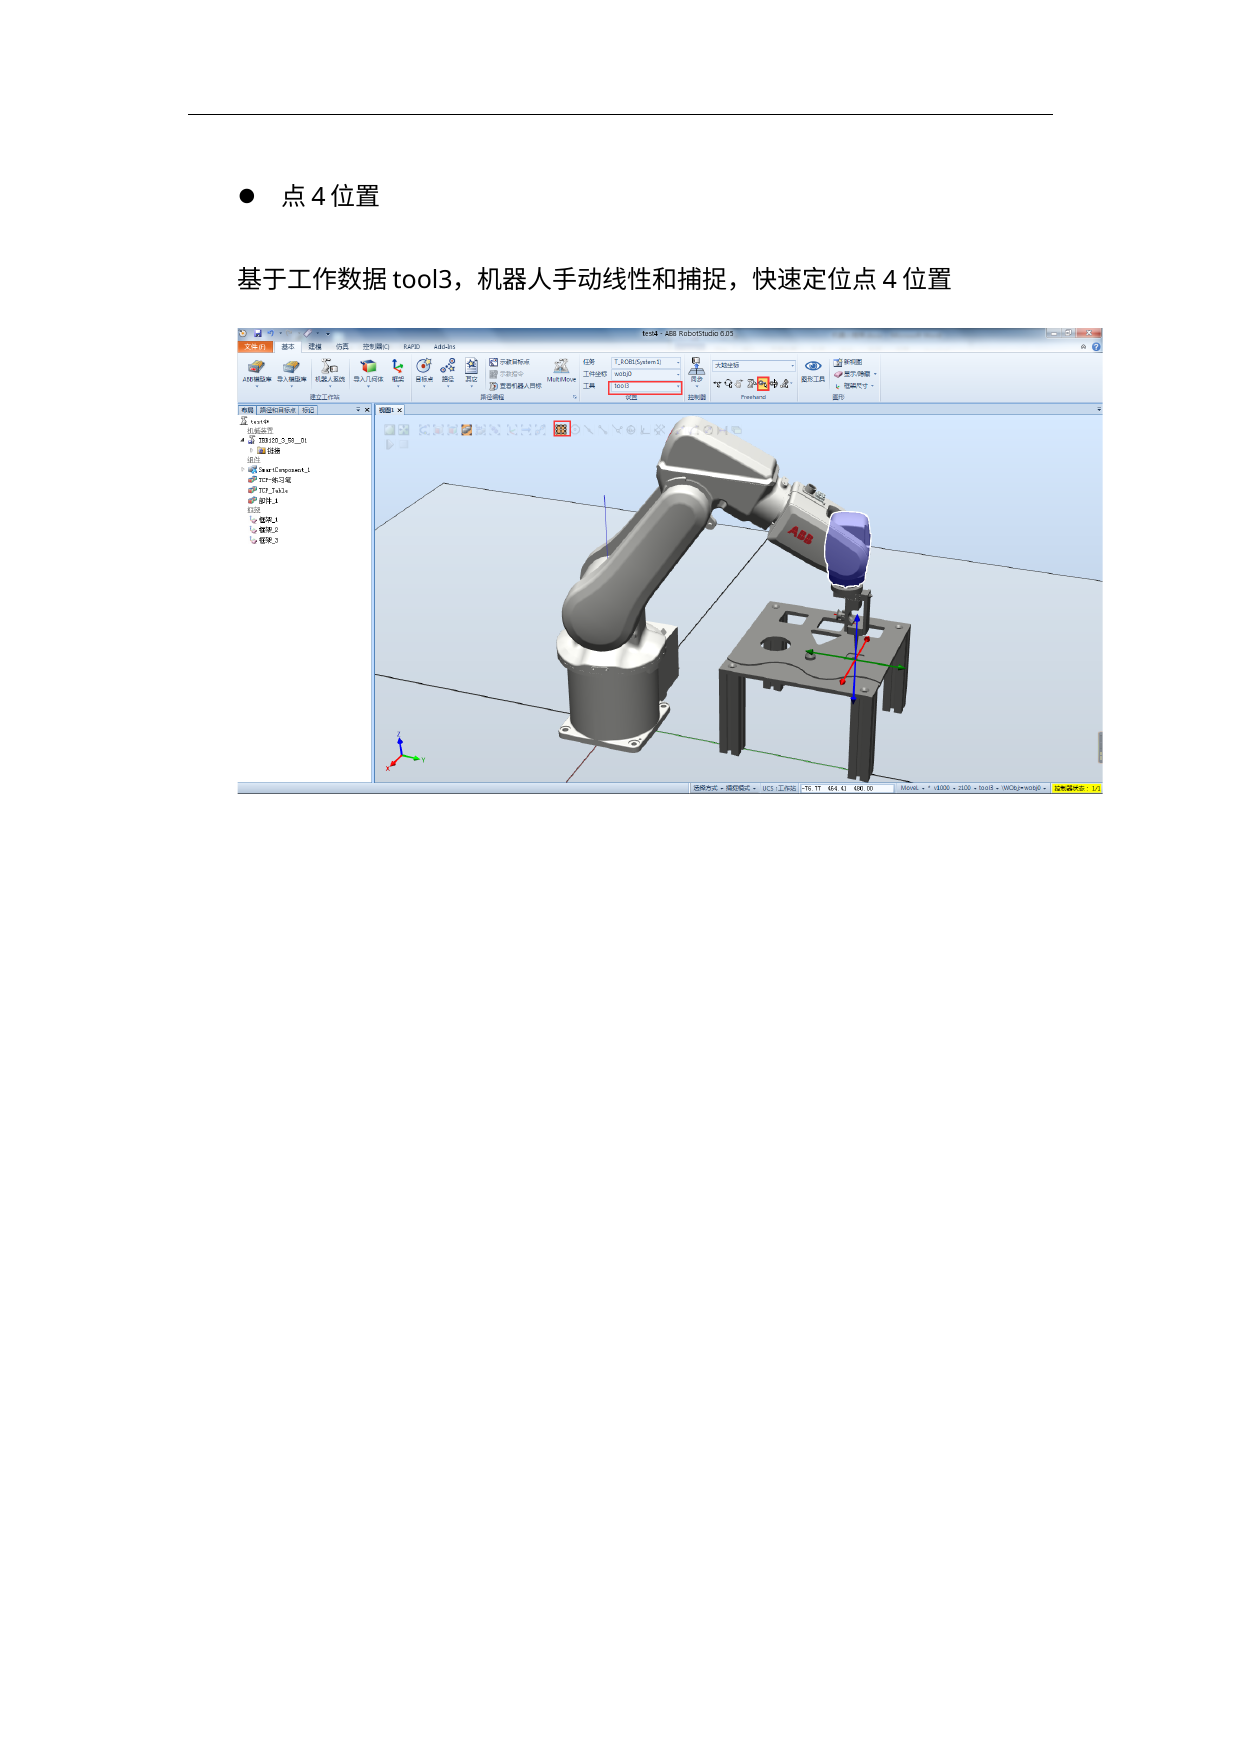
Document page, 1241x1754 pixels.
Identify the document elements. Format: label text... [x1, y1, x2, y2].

picture [237, 328, 1103, 794]
list 点4位置 [237, 162, 1053, 227]
text 基于工作数据tool3，机器人手动线性和捕捉，快速定位点4位置 [187, 245, 1053, 310]
